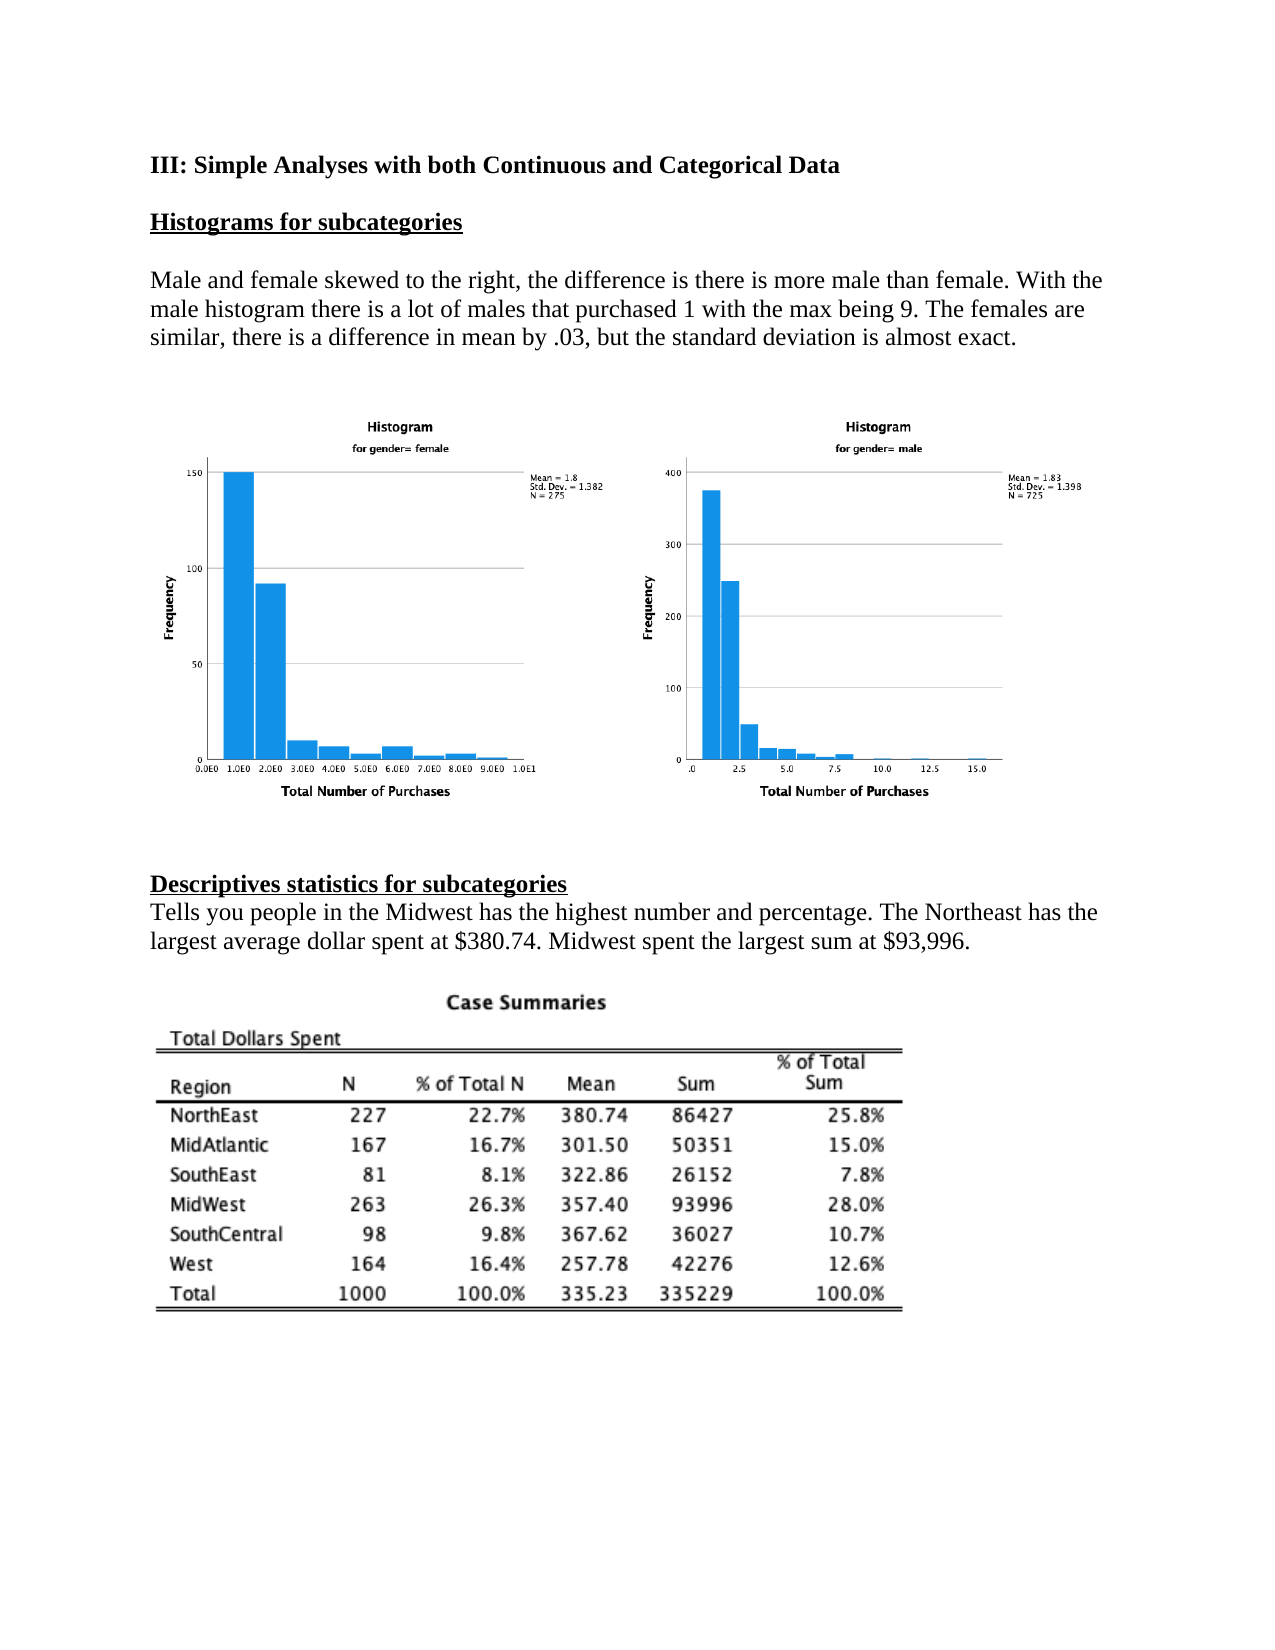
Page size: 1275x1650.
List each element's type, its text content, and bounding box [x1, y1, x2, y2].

text Histograms for subcategories [150, 207, 1125, 236]
picture [150, 983, 909, 1318]
text Tells you people in the Midwest has the highest number and percentage. The Northeast has the largest average dollar spent at $380.74. Midwest spent the largest sum at $93,996. [150, 897, 1125, 955]
text Descriptives statistics for subcategories [150, 869, 1125, 897]
text Male and female skewed to the right, the difference is there is more male than female. With the male histogram there is a lot of males that purchased 1 with the max being 9. The females are similar, there is a difference in mean by .03, but the standard deviation is almost exact. [150, 265, 1125, 351]
picture [150, 410, 1126, 808]
text III: Simple Analyses with both Continuous and Categorical Data [150, 150, 1125, 179]
